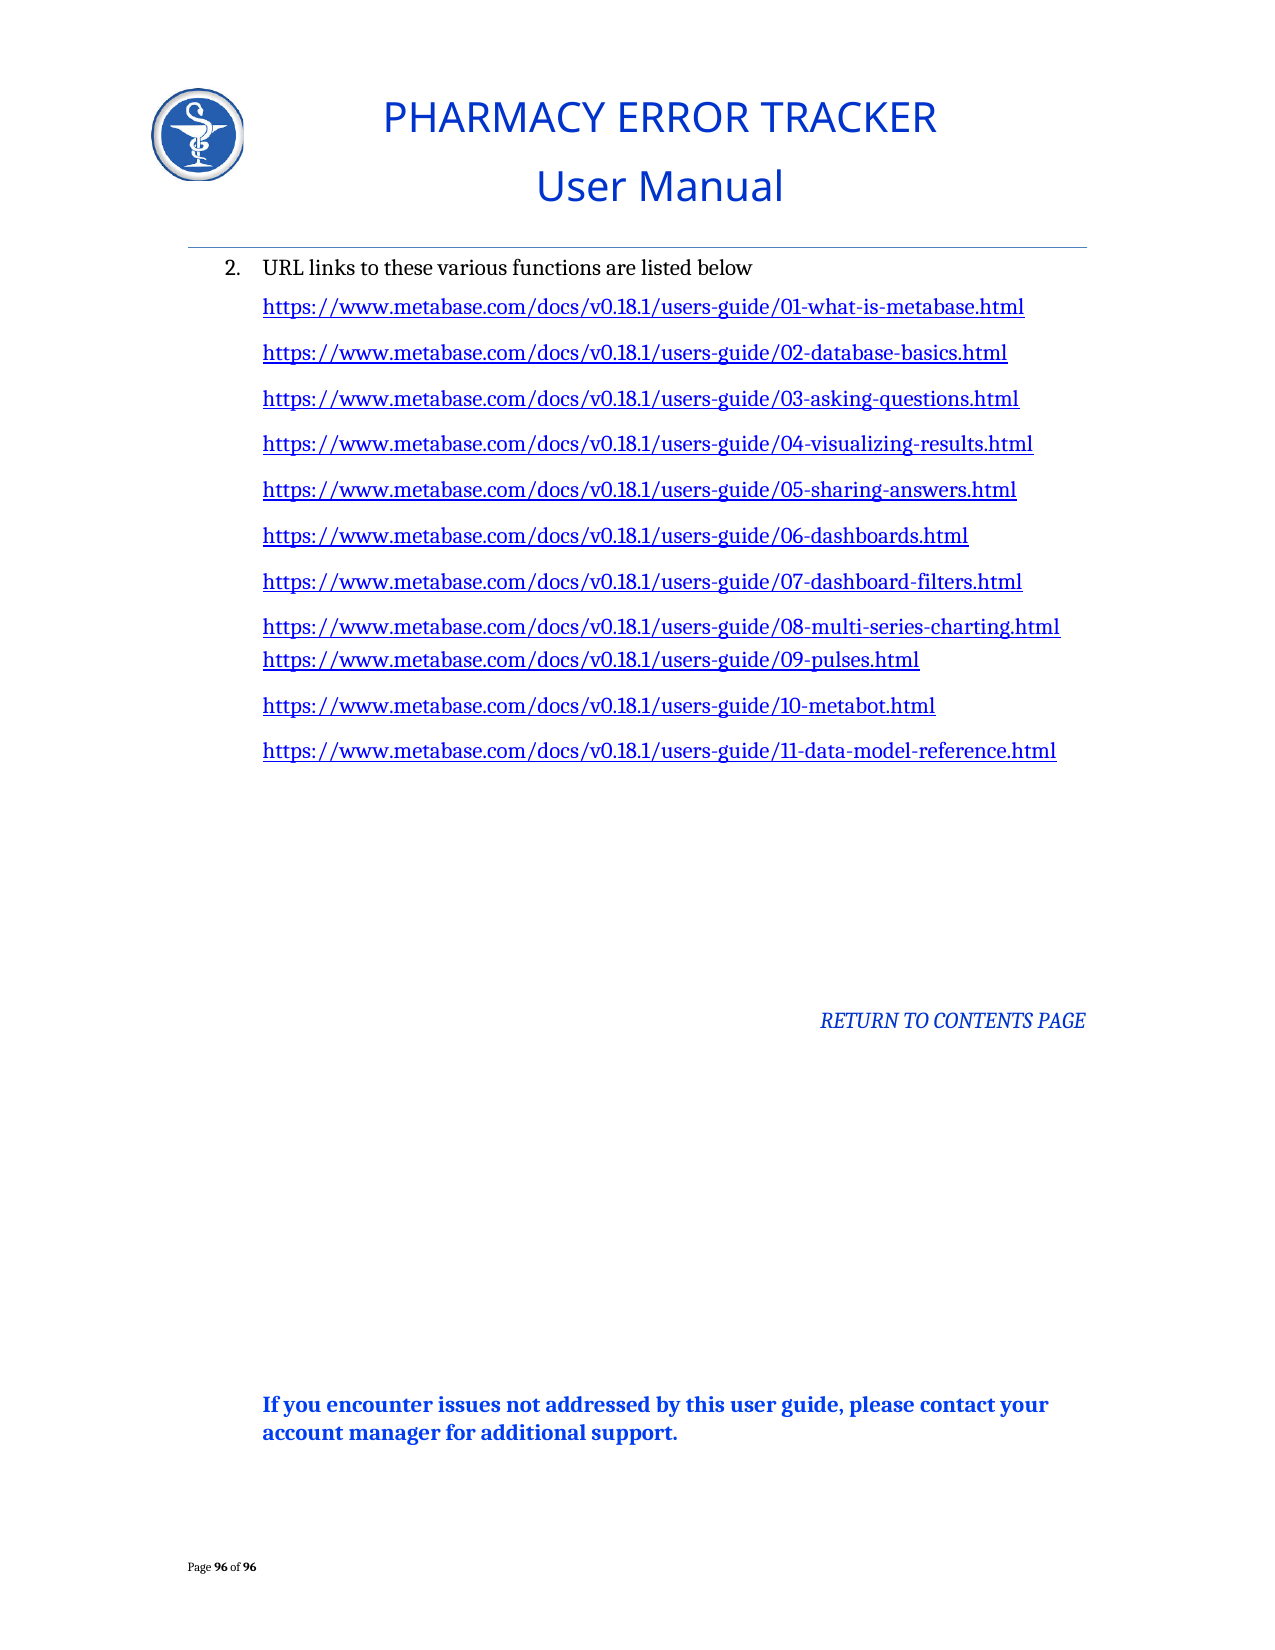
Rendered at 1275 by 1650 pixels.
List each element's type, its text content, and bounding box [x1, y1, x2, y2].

text If you encounter issues not addressed by this user guide, please contact your account manager for additional support. [262, 1392, 1087, 1446]
list https://www.metabase.com/docs/v0.18.1/users-guide/07-dashboard-filters.html [262, 568, 1087, 595]
list https://www.metabase.com/docs/v0.18.1/users-guide/03-asking-questions.html [262, 386, 1087, 412]
list https://www.metabase.com/docs/v0.18.1/users-guide/02-database-basics.html [262, 340, 1087, 366]
list https://www.metabase.com/docs/v0.18.1/users-guide/11-data-model-reference.html [262, 738, 1087, 764]
list https://www.metabase.com/docs/v0.18.1/users-guide/10-metabot.html [262, 692, 1087, 719]
picture [150, 87, 244, 181]
list https://www.metabase.com/docs/v0.18.1/users-guide/05-sharing-answers.html [262, 477, 1087, 503]
list https://www.metabase.com/docs/v0.18.1/users-guide/06-dashboards.html [262, 523, 1087, 549]
list RETURN TO CONTENTS PAGE [262, 1008, 1087, 1034]
list URL links to these various functions are listed below https://www.metabase.com/docs/v0.18.1/users-guide/01-what-is-metabase.html [225, 254, 1087, 320]
list https://www.metabase.com/docs/v0.18.1/users-guide/04-visualizing-results.html [262, 431, 1087, 458]
list https://www.metabase.com/docs/v0.18.1/users-guide/08-multi-series-charting.html [262, 614, 1087, 641]
list https://www.metabase.com/docs/v0.18.1/users-guide/09-pulses.html [262, 647, 1087, 673]
